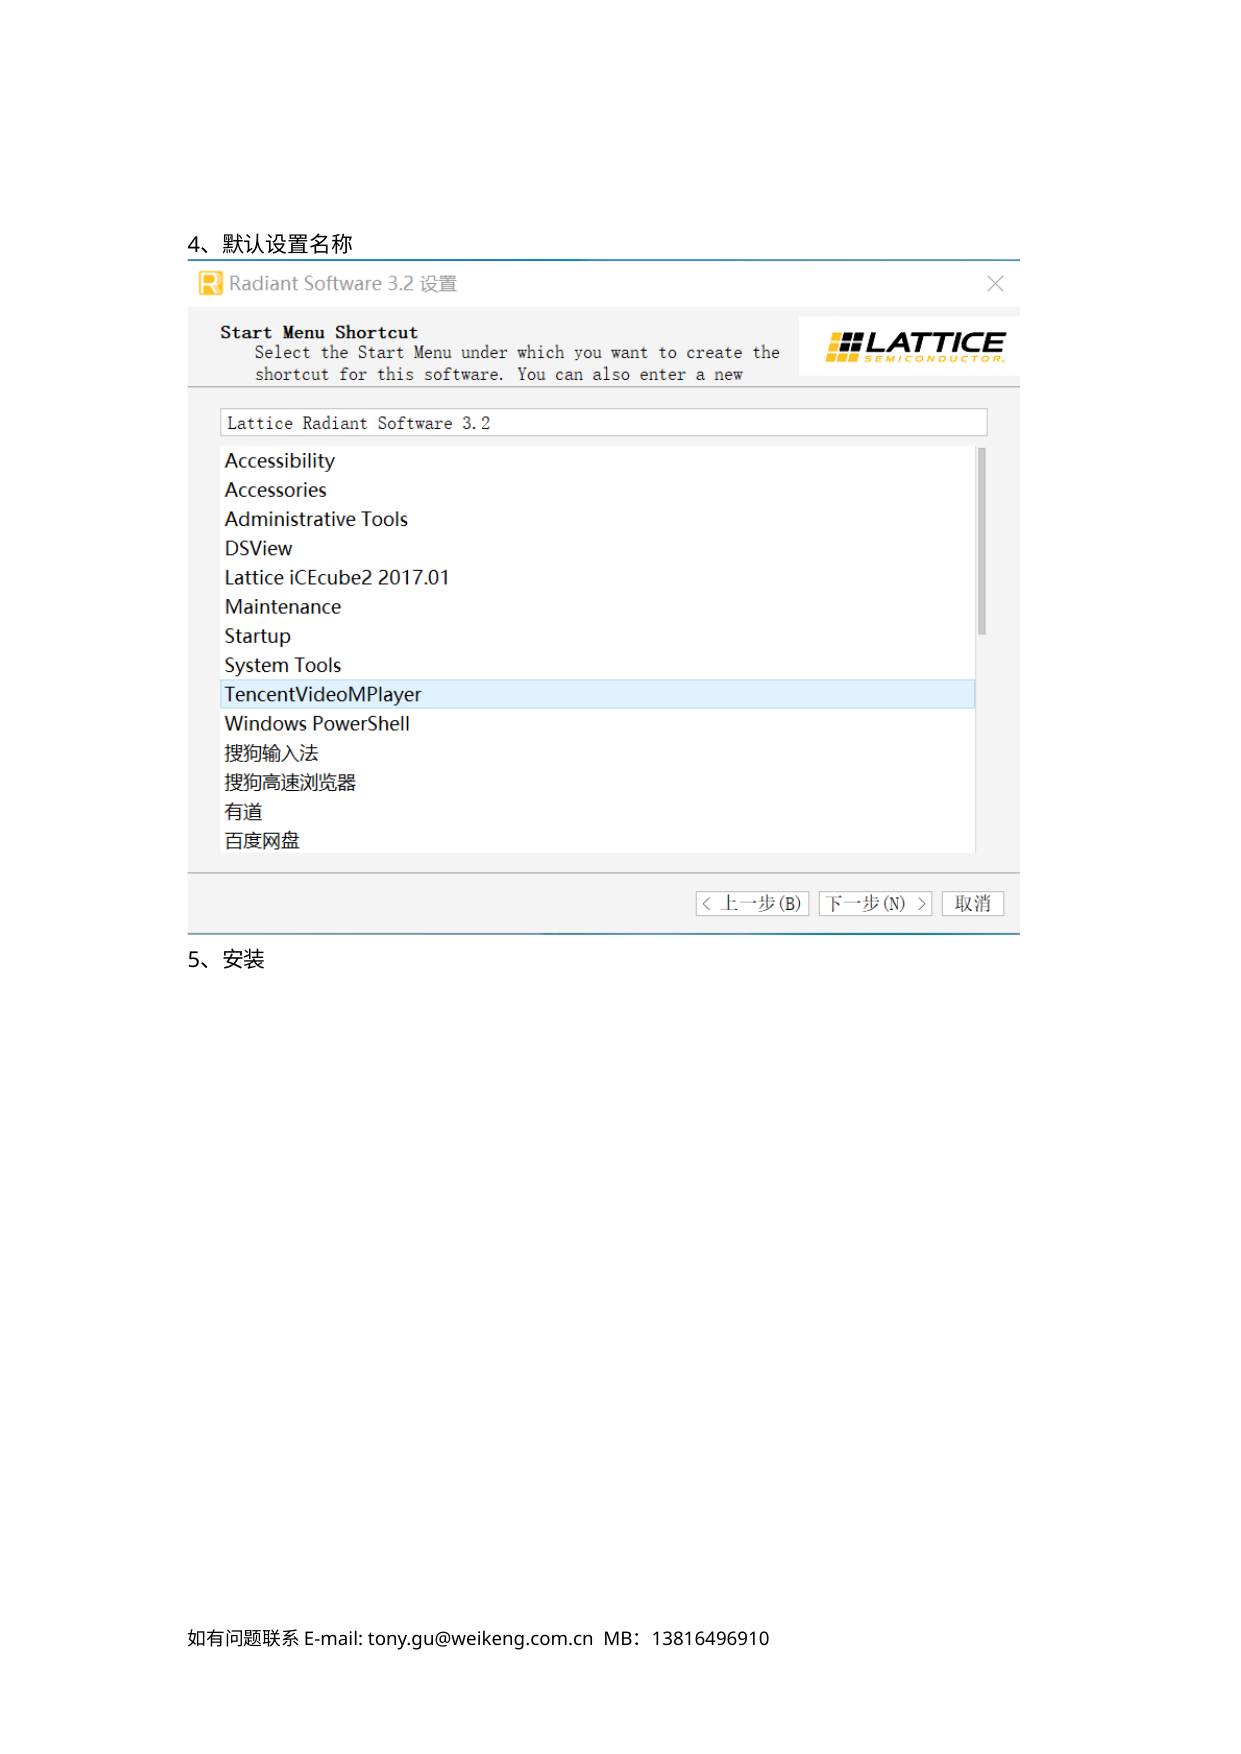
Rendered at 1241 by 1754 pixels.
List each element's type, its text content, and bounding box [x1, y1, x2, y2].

picture [187, 259, 1020, 935]
text 4、默认设置名称 [187, 227, 1053, 259]
text 5、安装 [187, 942, 1053, 974]
